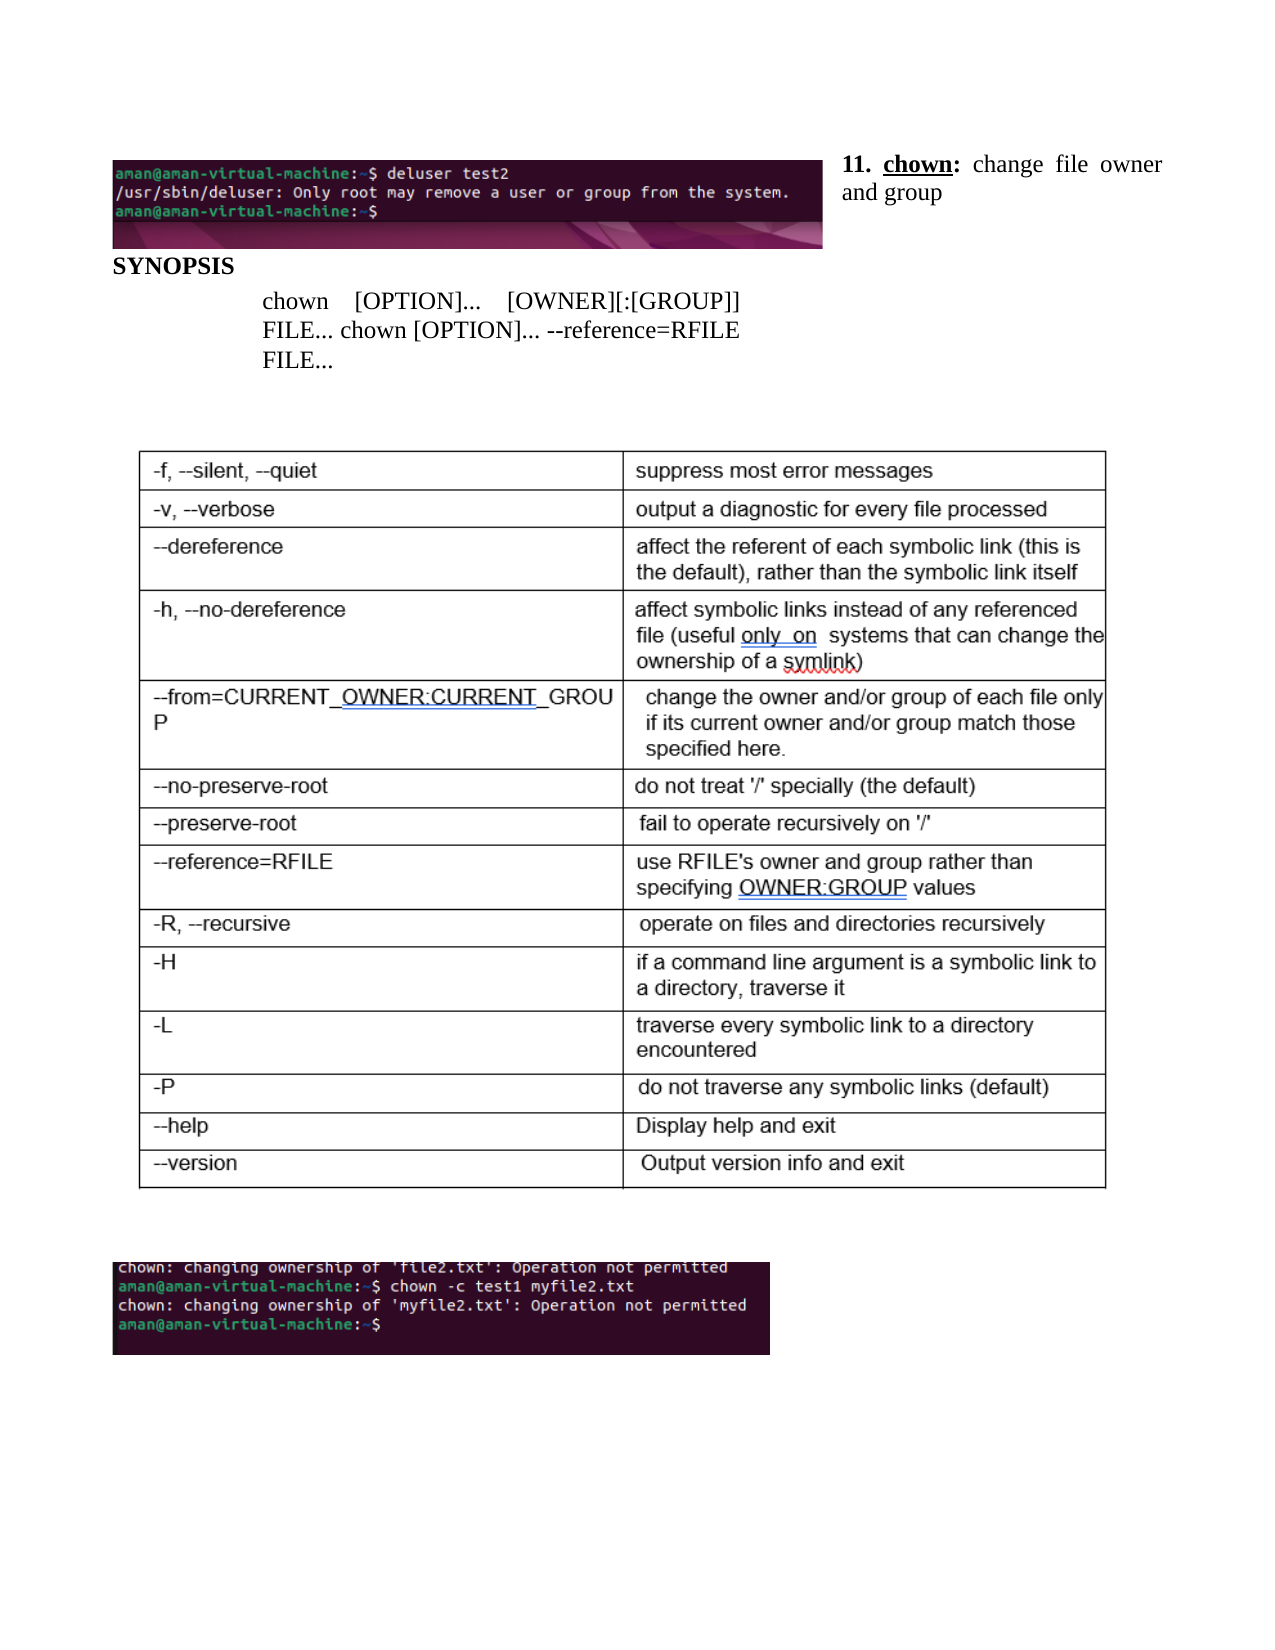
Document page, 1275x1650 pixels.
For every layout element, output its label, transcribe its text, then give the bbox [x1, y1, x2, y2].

text 11. chown: change file owner and group [112, 150, 1162, 204]
picture [112, 438, 1109, 1196]
picture [112, 1262, 770, 1355]
text SYNOPSIS [112, 249, 247, 280]
picture [112, 160, 823, 249]
text chown [OPTION]... [OWNER][:[GROUP]] FILE... chown [OPTION]... --reference=RFILE FILE... [262, 286, 740, 374]
